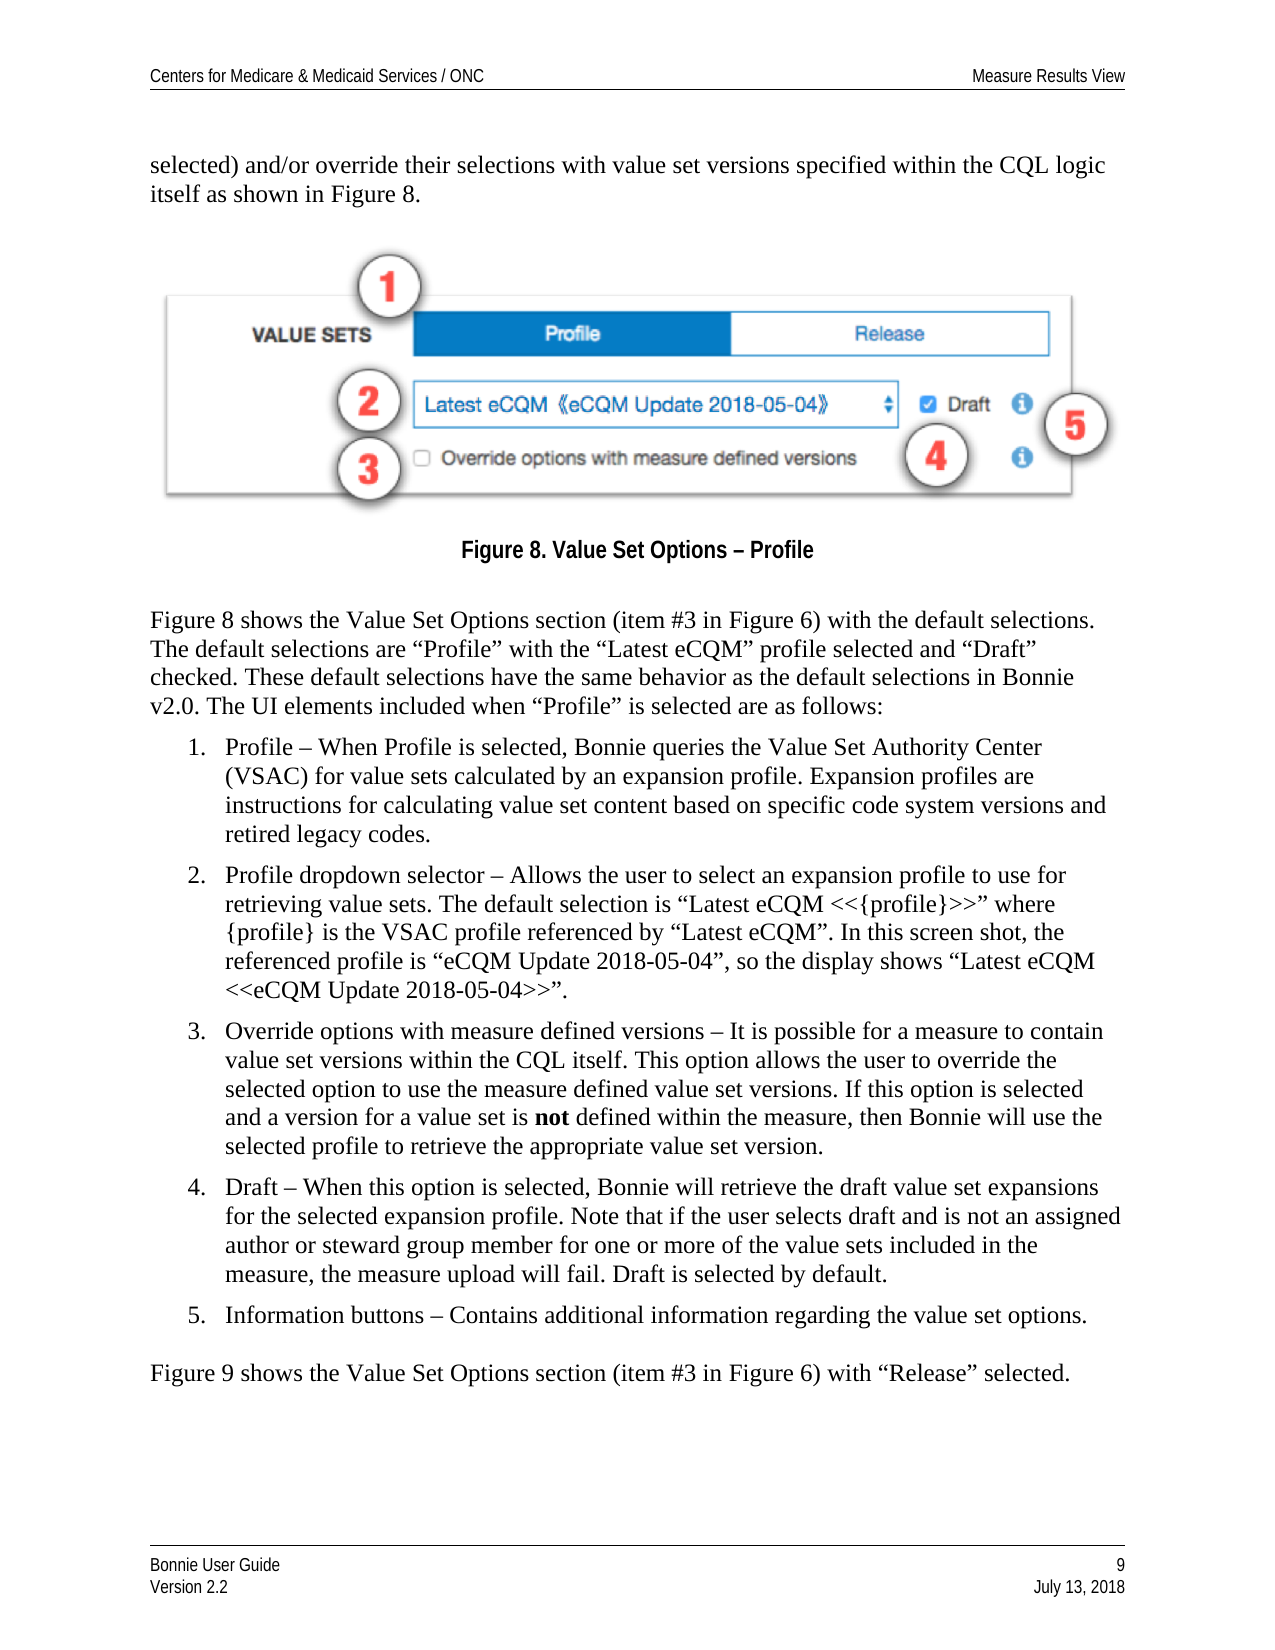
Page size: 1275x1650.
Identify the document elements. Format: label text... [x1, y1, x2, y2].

text Figure 8. Value Set Options – Profile [150, 534, 1125, 563]
list Profile – When Profile is selected, Bonnie queries the Value Set Authority Center (VSAC) for value sets calculated by an expansion profile. Expansion profiles are instructions for calculating value set content based on specific code system versions and retired legacy codes. [187, 732, 1125, 847]
list Information buttons – Contains additional information regarding the value set options. [187, 1300, 1125, 1329]
picture [150, 232, 1125, 522]
list Draft – When this option is selected, Bonnie will retrieve the draft value set expansions for the selected expansion profile. Note that if the user selects draft and is not an assigned author or steward group member for one or more of the value sets included in the measure, the measure upload will fail. Draft is selected by default. [187, 1172, 1125, 1287]
list Profile dropdown selector – Allows the user to select an expansion profile to use for retrieving value sets. The default selection is “Latest eCQM <<{profile}>>” where {profile} is the VSAC profile referenced by “Latest eCQM”. In this screen shot, the referenced profile is “eCQM Update 2018-05-04”, so the display shows “Latest eCQM <<eCQM Update 2018-05-04>>”. [187, 860, 1125, 1004]
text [150, 150, 1125, 207]
list Override options with measure defined versions – It is possible for a measure to contain value set versions within the CQL itself. This option allows the user to override the selected option to use the measure defined value set versions. If this option is selected and a version for a value set is not defined within the measure, then Bonnie will use the selected profile to retrieve the appropriate value set version. [187, 1016, 1125, 1160]
